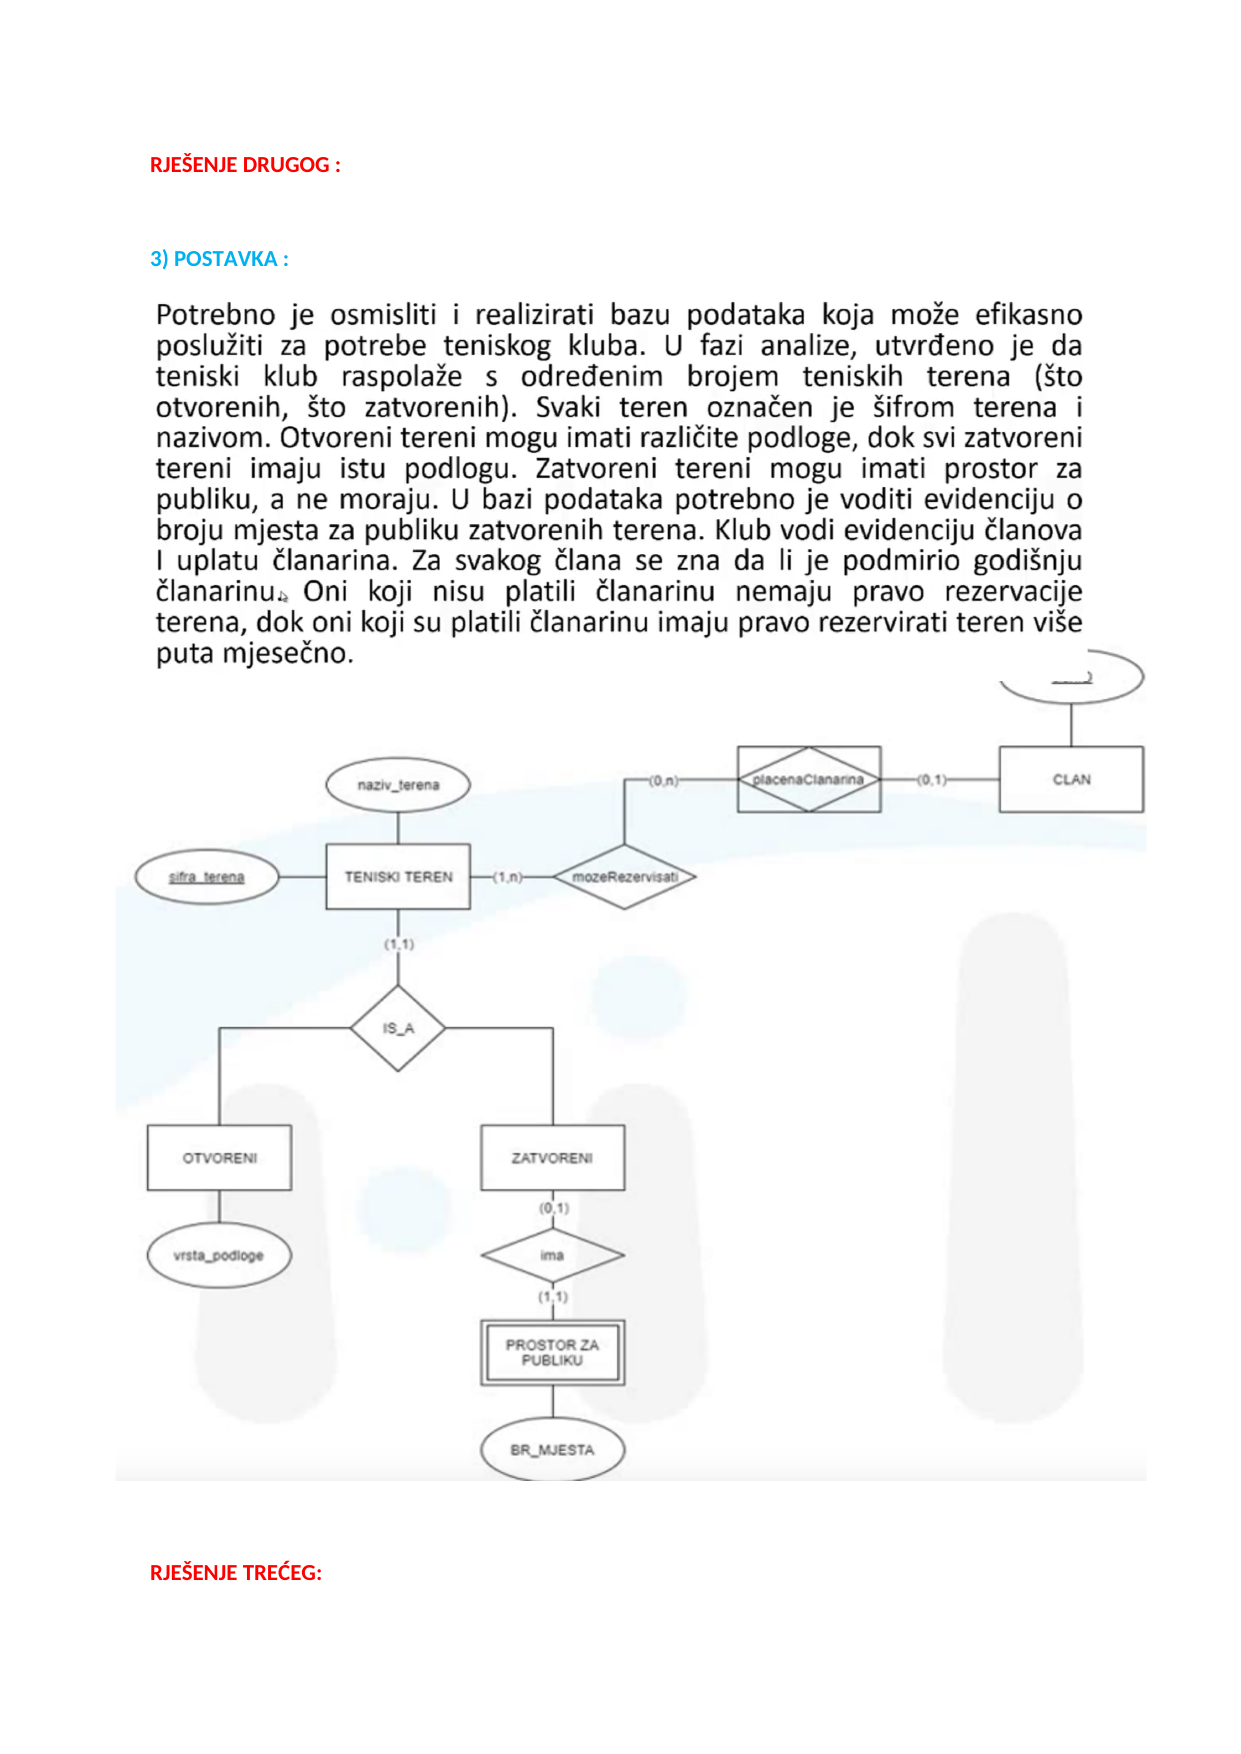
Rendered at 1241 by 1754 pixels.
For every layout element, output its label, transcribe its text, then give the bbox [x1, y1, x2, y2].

picture [115, 292, 1147, 1481]
text RJEŠENJE TREĆEG: [150, 1558, 1090, 1586]
text 3) POSTAVKA : [150, 244, 1090, 272]
text RJEŠENJE DRUGOG : [150, 150, 1090, 178]
